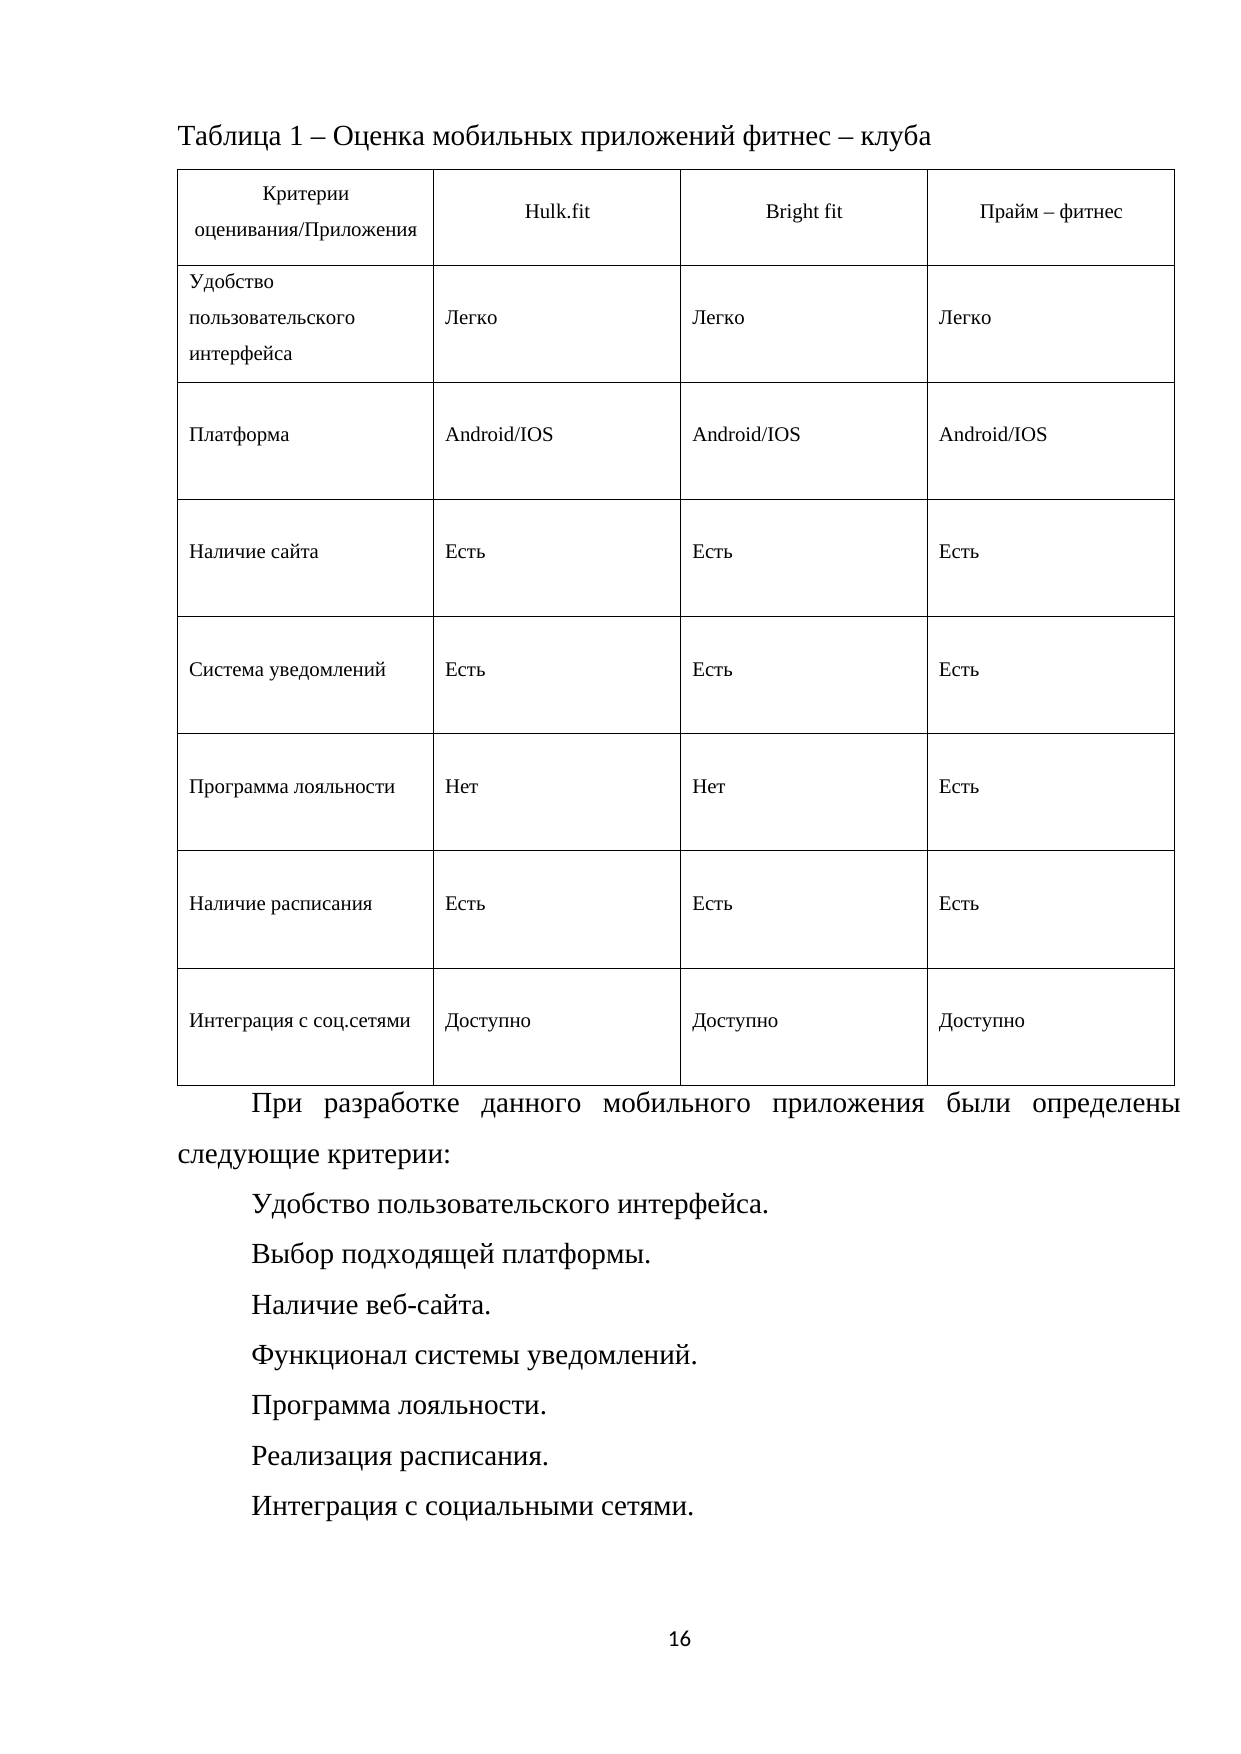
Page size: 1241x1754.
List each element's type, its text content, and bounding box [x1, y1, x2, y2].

table_cell Наличие расписания [178, 851, 433, 967]
text Функционал системы уведомлений. [177, 1337, 1181, 1371]
table_cell Есть [928, 851, 1174, 967]
table_cell Android/IOS [928, 383, 1174, 499]
table_header Критерии оценивания/Приложения [178, 170, 433, 265]
table_cell Android/IOS [434, 383, 680, 499]
table_cell Есть [434, 851, 680, 967]
table_cell Есть [681, 500, 927, 616]
text Интеграция с социальными сетями. [177, 1488, 1181, 1522]
table_cell Есть [681, 617, 927, 733]
table_cell Есть [928, 617, 1174, 733]
table_cell Программа лояльности [178, 734, 433, 850]
table_cell Платформа [178, 383, 433, 499]
table_header Hulk.fit [434, 170, 680, 265]
table_cell Интеграция с соц.сетями [178, 969, 433, 1084]
table_cell Есть [928, 500, 1174, 616]
table_cell Доступно [928, 969, 1174, 1084]
table_header Bright fit [681, 170, 927, 265]
text Выбор подходящей платформы. [177, 1236, 1181, 1270]
table_cell Наличие сайта [178, 500, 433, 616]
table_header Прайм – фитнес [928, 170, 1174, 265]
table_cell Есть [434, 500, 680, 616]
table_cell Есть [681, 851, 927, 967]
table_cell Доступно [434, 969, 680, 1084]
text Наличие веб-сайта. [177, 1287, 1181, 1320]
table_cell Легко [681, 266, 927, 382]
table_cell Доступно [681, 969, 927, 1084]
text Реализация расписания. [177, 1438, 1181, 1471]
table_cell Есть [928, 734, 1174, 850]
table_cell Android/IOS [681, 383, 927, 499]
text При разработке данного мобильного приложения были определены следующие критерии: [177, 1086, 1181, 1169]
text Удобство пользовательского интерфейса. [177, 1186, 1181, 1220]
text Таблица 1 – Оценка мобильных приложений фитнес – клуба [177, 118, 1181, 152]
table_cell Есть [434, 617, 680, 733]
table_cell Легко [928, 266, 1174, 382]
table_cell Легко [434, 266, 680, 382]
text Программа лояльности. [177, 1387, 1181, 1421]
table_cell Нет [681, 734, 927, 850]
table_cell Нет [434, 734, 680, 850]
table_cell Система уведомлений [178, 617, 433, 733]
table_cell Удобство пользовательского интерфейса [178, 266, 433, 382]
